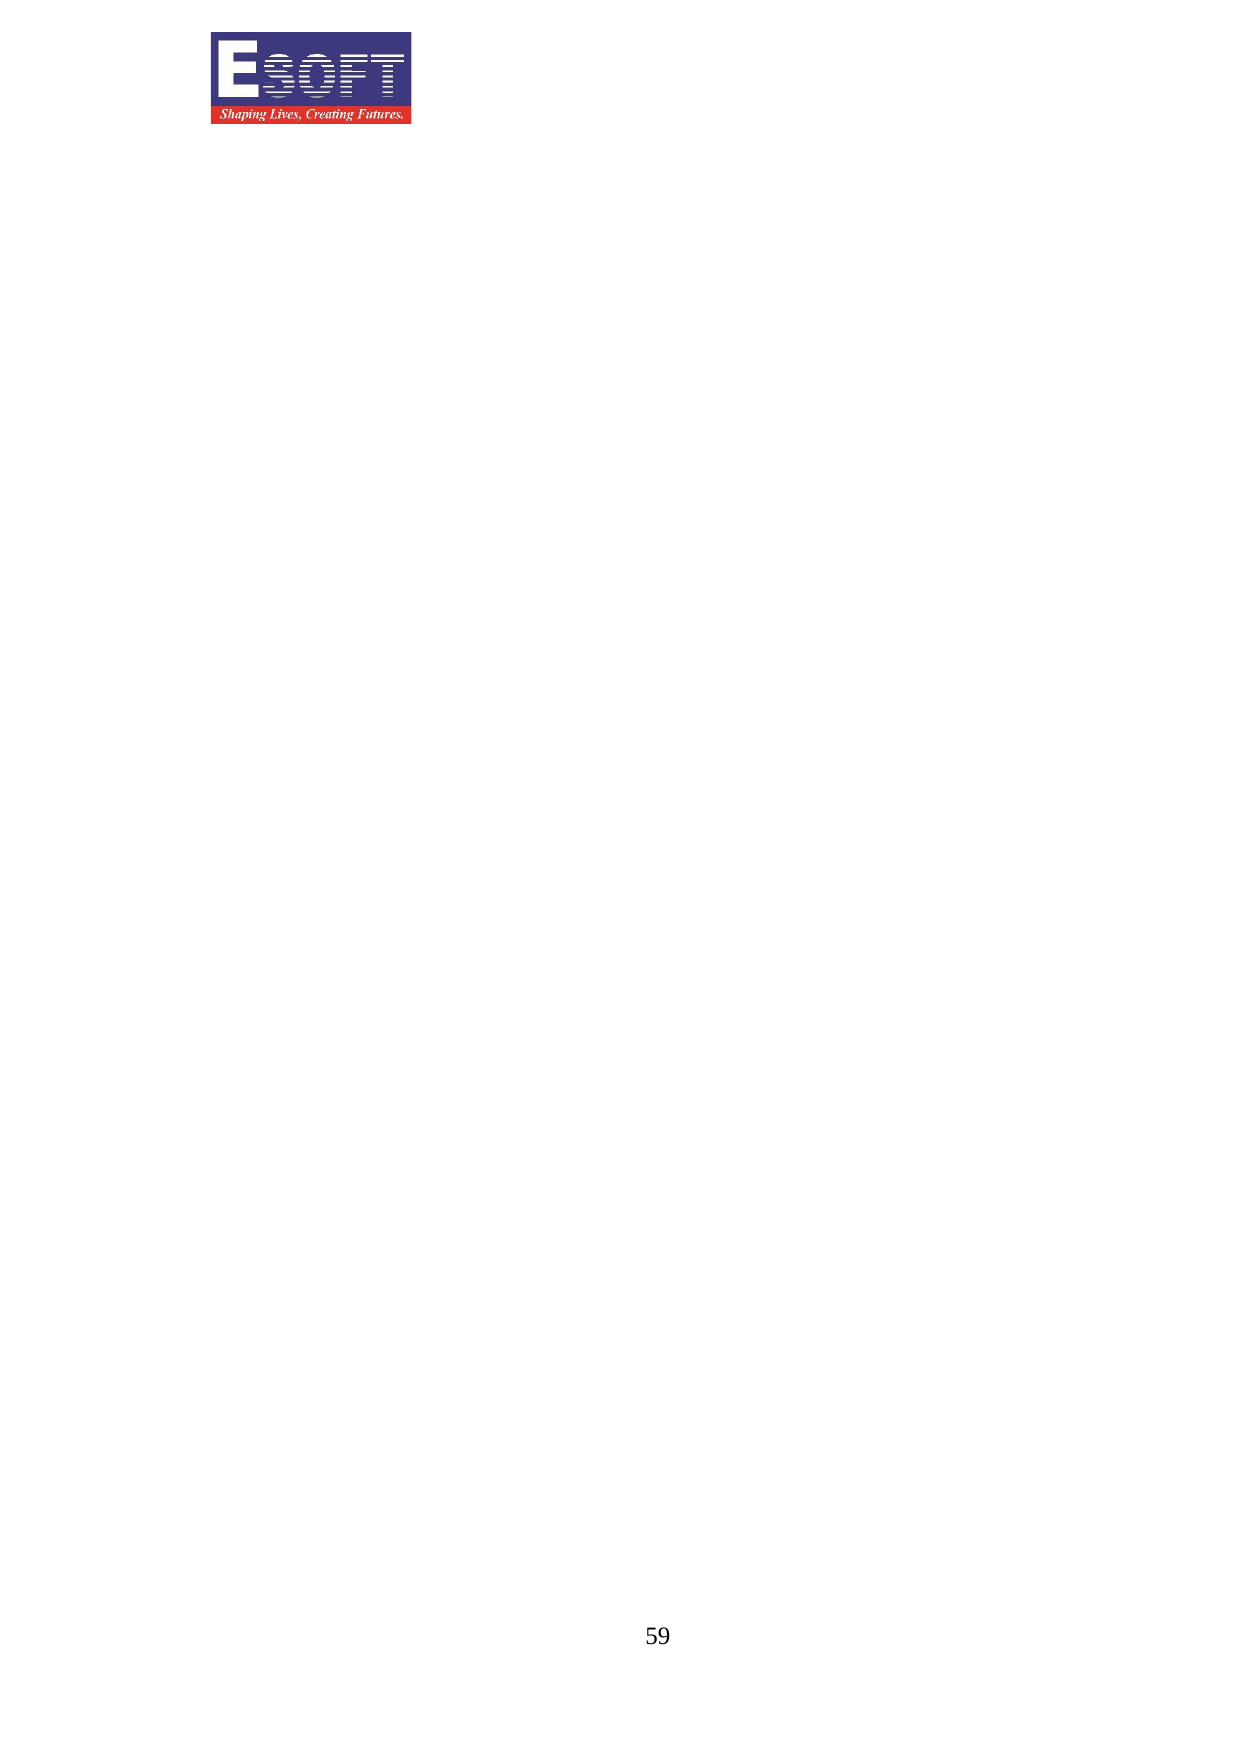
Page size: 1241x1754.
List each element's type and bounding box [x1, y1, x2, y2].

picture [210, 32, 412, 124]
